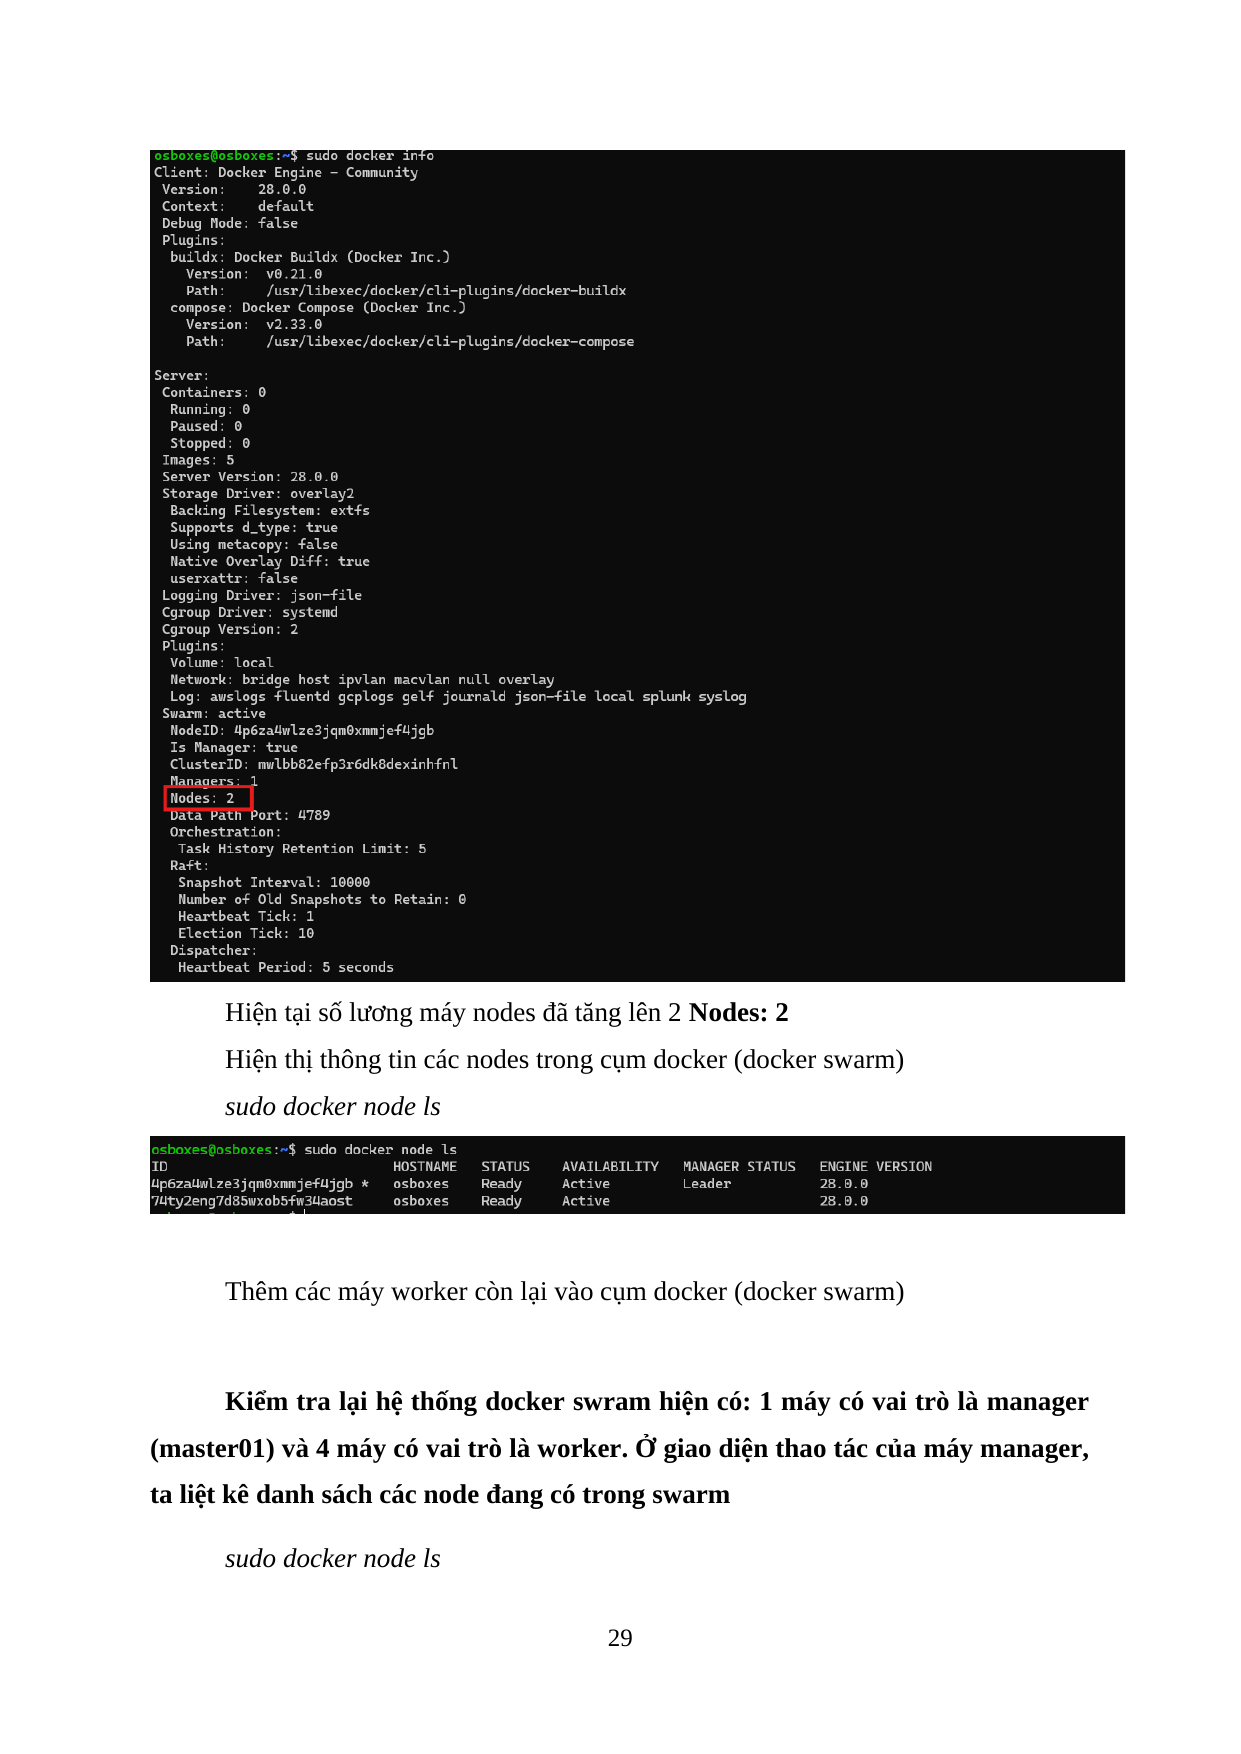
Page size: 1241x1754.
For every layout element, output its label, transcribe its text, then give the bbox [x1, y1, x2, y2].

text sudo docker node ls [150, 1089, 1090, 1121]
picture [150, 150, 1125, 982]
picture [150, 1136, 1125, 1214]
text sudo docker node ls [150, 1542, 1090, 1573]
text Hiện thị thông tin các nodes trong cụm docker (docker swarm) [150, 1043, 1090, 1074]
text Hiện tại số lương máy nodes đã tăng lên 2 Nodes: 2 [150, 996, 1090, 1027]
text Thêm các máy worker còn lại vào cụm docker (docker swarm) [150, 1275, 1090, 1306]
text Kiểm tra lại hệ thống docker swram hiện có: 1 máy có vai trò là manager (master01) và 4 máy có vai trò là worker. Ở giao diện thao tác của máy manager, ta liệt kê danh sách các node đang có trong swarm [150, 1385, 1090, 1509]
